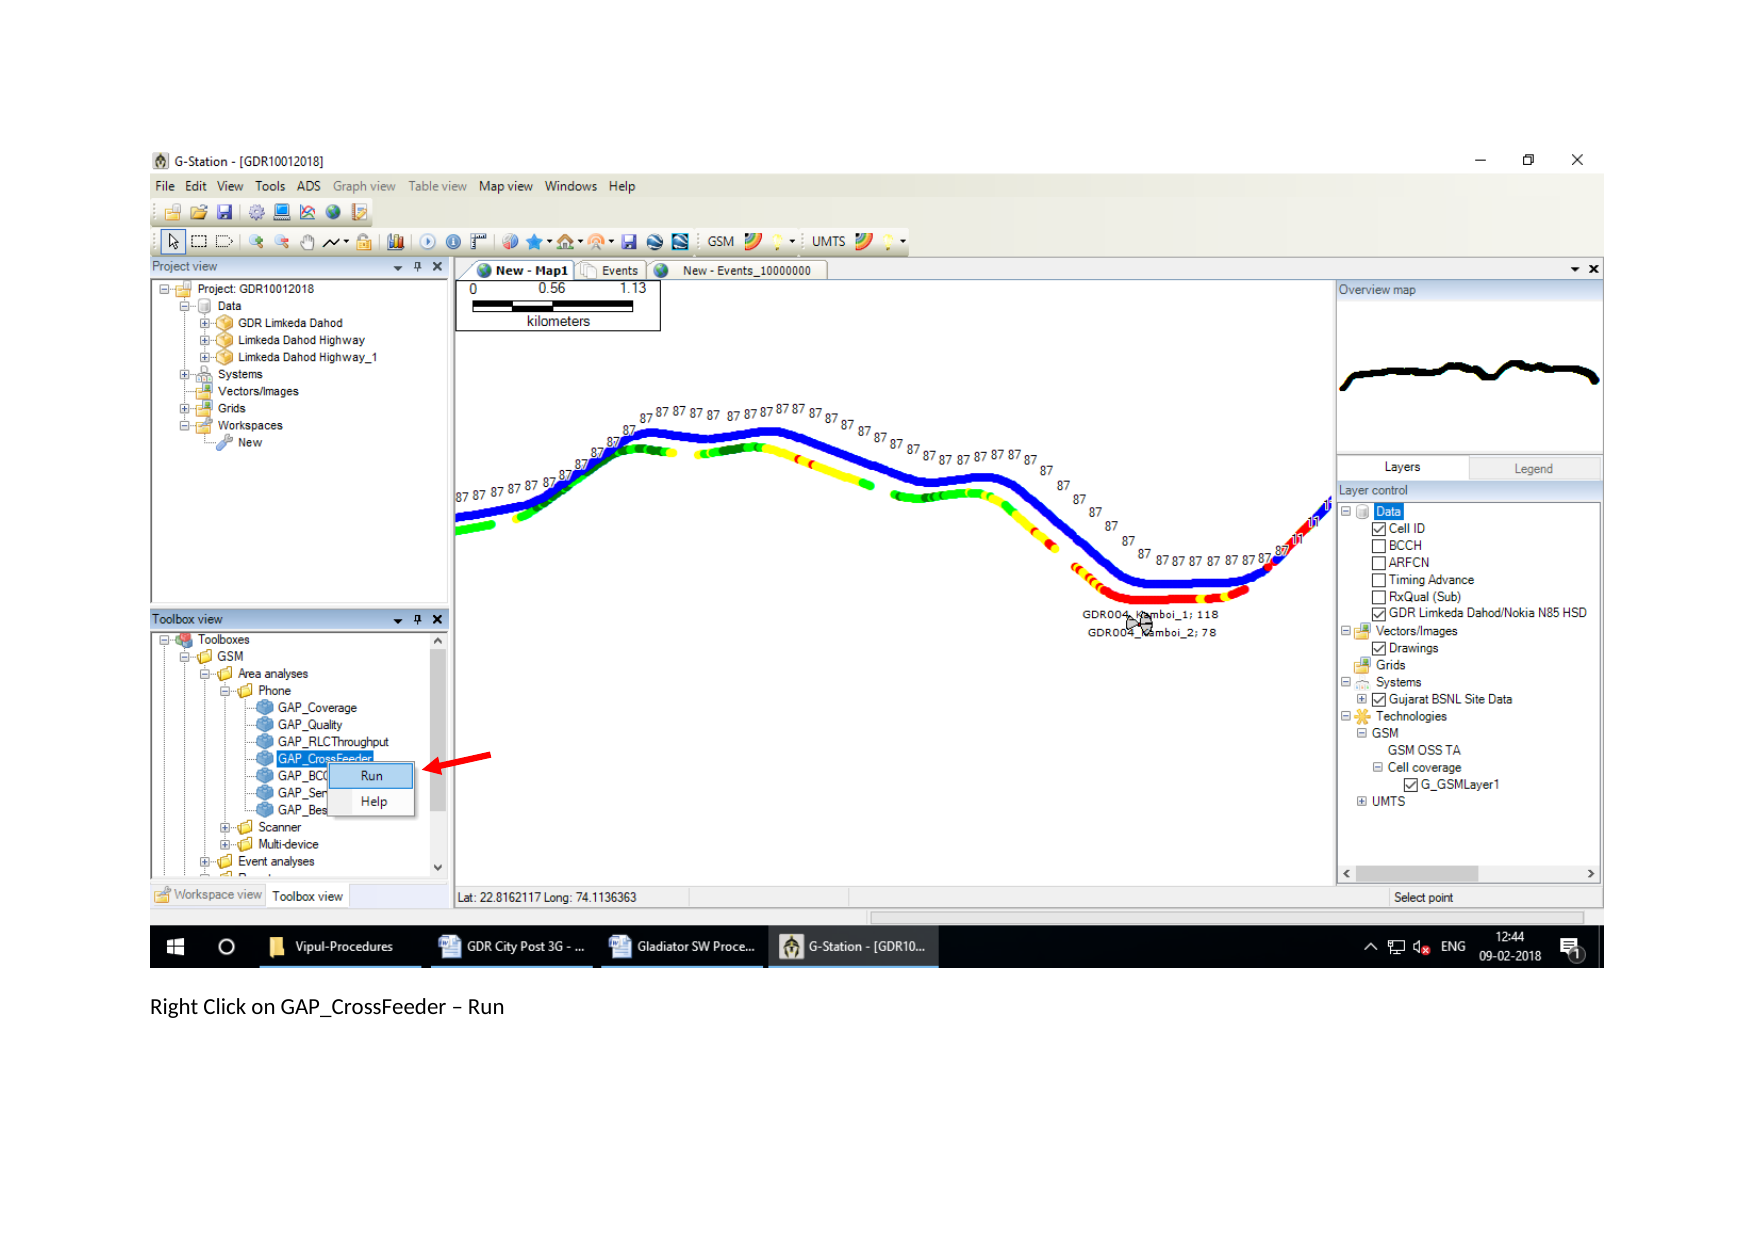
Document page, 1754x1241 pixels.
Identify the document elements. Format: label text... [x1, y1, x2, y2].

picture [150, 150, 1604, 968]
text Right Click on GAP_CrossFeeder – Run [150, 992, 1604, 1020]
